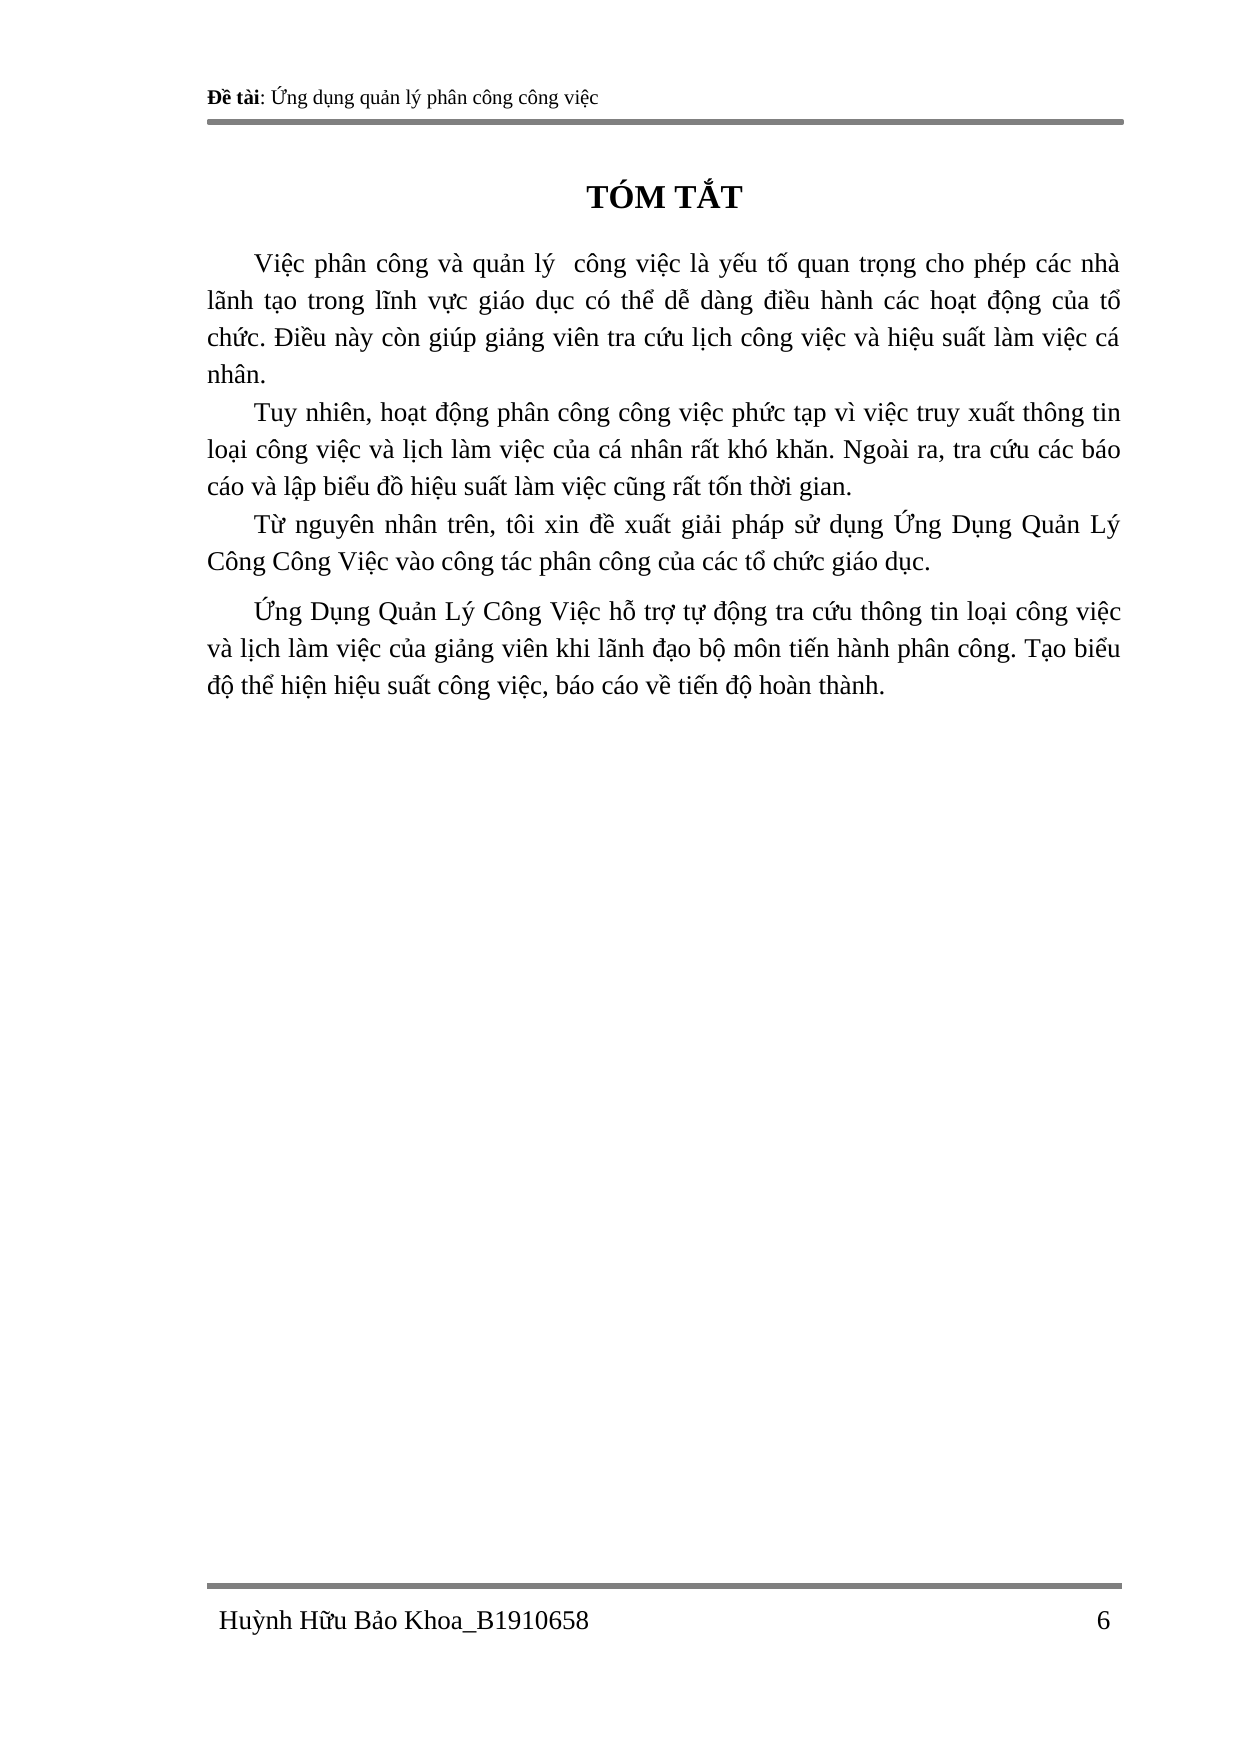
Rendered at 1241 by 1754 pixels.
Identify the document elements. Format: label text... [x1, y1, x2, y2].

text Ứng Dụng Quản Lý Công Việc hỗ trợ tự động tra cứu thông tin loại công việc và lịch làm việc của giảng viên khi lãnh đạo bộ môn tiến hành phân công. Tạo biểu độ thể hiện hiệu suất công việc, báo cáo về tiến độ hoàn thành. [207, 595, 1122, 701]
text Việc phân công và quản lý công việc là yếu tố quan trọng cho phép các nhà lãnh tạo trong lĩnh vực giáo dục có thể dễ dàng điều hành các hoạt động của tổ chức. Điều này còn giúp giảng viên tra cứu lịch công việc và hiệu suất làm việc cá nhân. [207, 247, 1122, 390]
text Tuy nhiên, hoạt động phân công công việc phức tạp vì việc truy xuất thông tin loại công việc và lịch làm việc của cá nhân rất khó khăn. Ngoài ra, tra cứu các báo cáo và lập biểu đồ hiệu suất làm việc cũng rất tốn thời gian. [207, 396, 1122, 502]
text Từ nguyên nhân trên, tôi xin đề xuất giải pháp sử dụng Ứng Dụng Quản Lý Công Công Việc vào công tác phân công của các tổ chức giáo dục. [207, 508, 1122, 576]
text TÓM TẮT [207, 177, 1122, 216]
